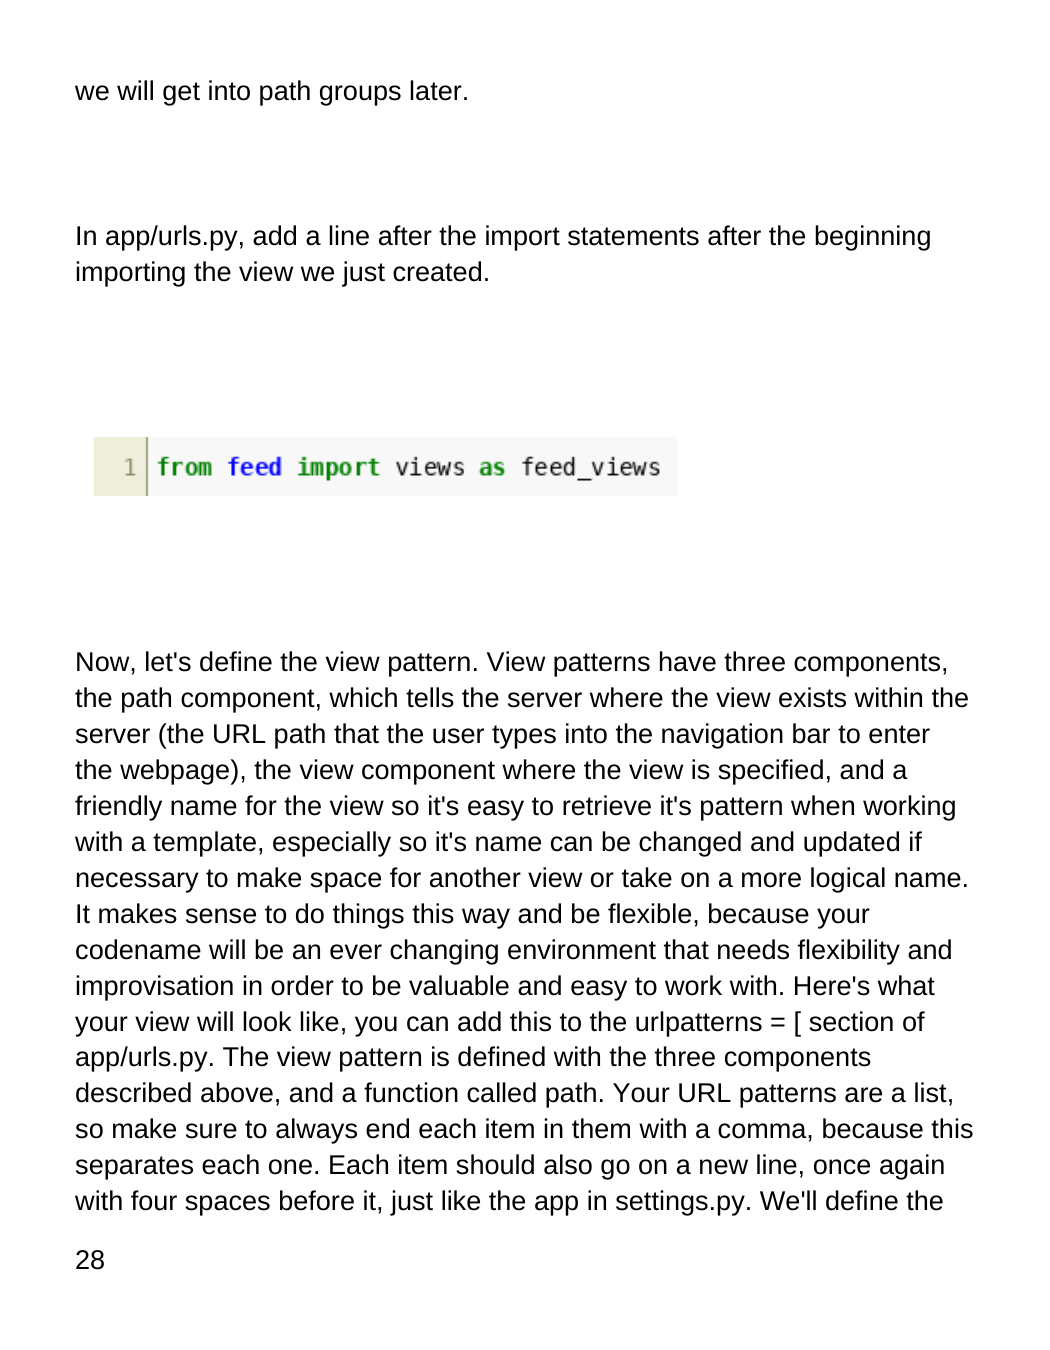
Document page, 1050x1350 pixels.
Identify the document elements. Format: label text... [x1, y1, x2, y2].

picture [93, 437, 678, 496]
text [75, 75, 975, 142]
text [75, 646, 975, 1216]
text In app/urls.py, add a line after the import statements after the beginning importing the view we just created. [75, 220, 975, 323]
